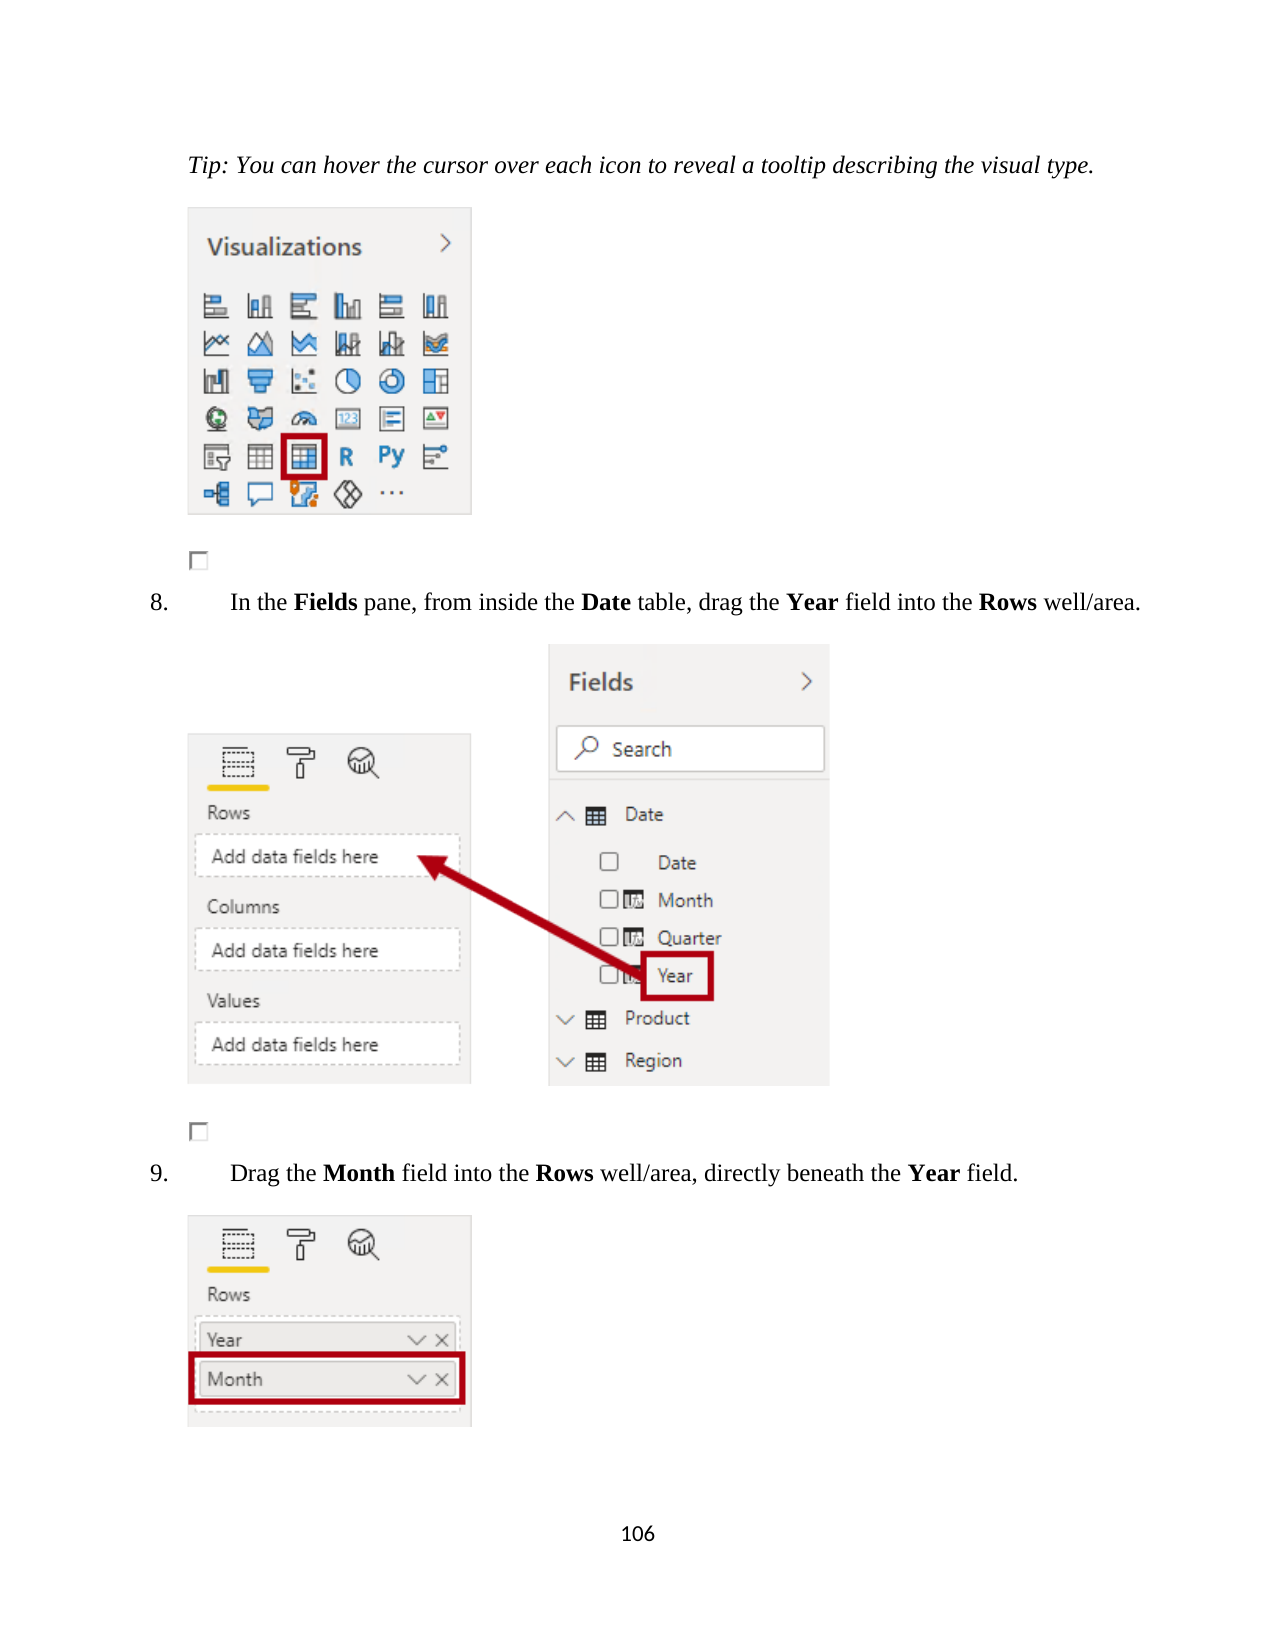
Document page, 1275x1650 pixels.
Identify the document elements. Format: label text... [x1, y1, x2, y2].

picture [187, 644, 830, 1086]
picture [187, 1215, 472, 1427]
text Tip: You can hover the cursor over each icon to reveal a tooltip describing the visual type. [187, 150, 1162, 179]
picture [187, 207, 472, 515]
list Drag the Month field into the Rows well/area, directly beneath the Year field. [150, 1114, 1162, 1187]
list In the Fields pane, from inside the Date table, drag the Year field into the Rows well/area. [150, 543, 1162, 616]
